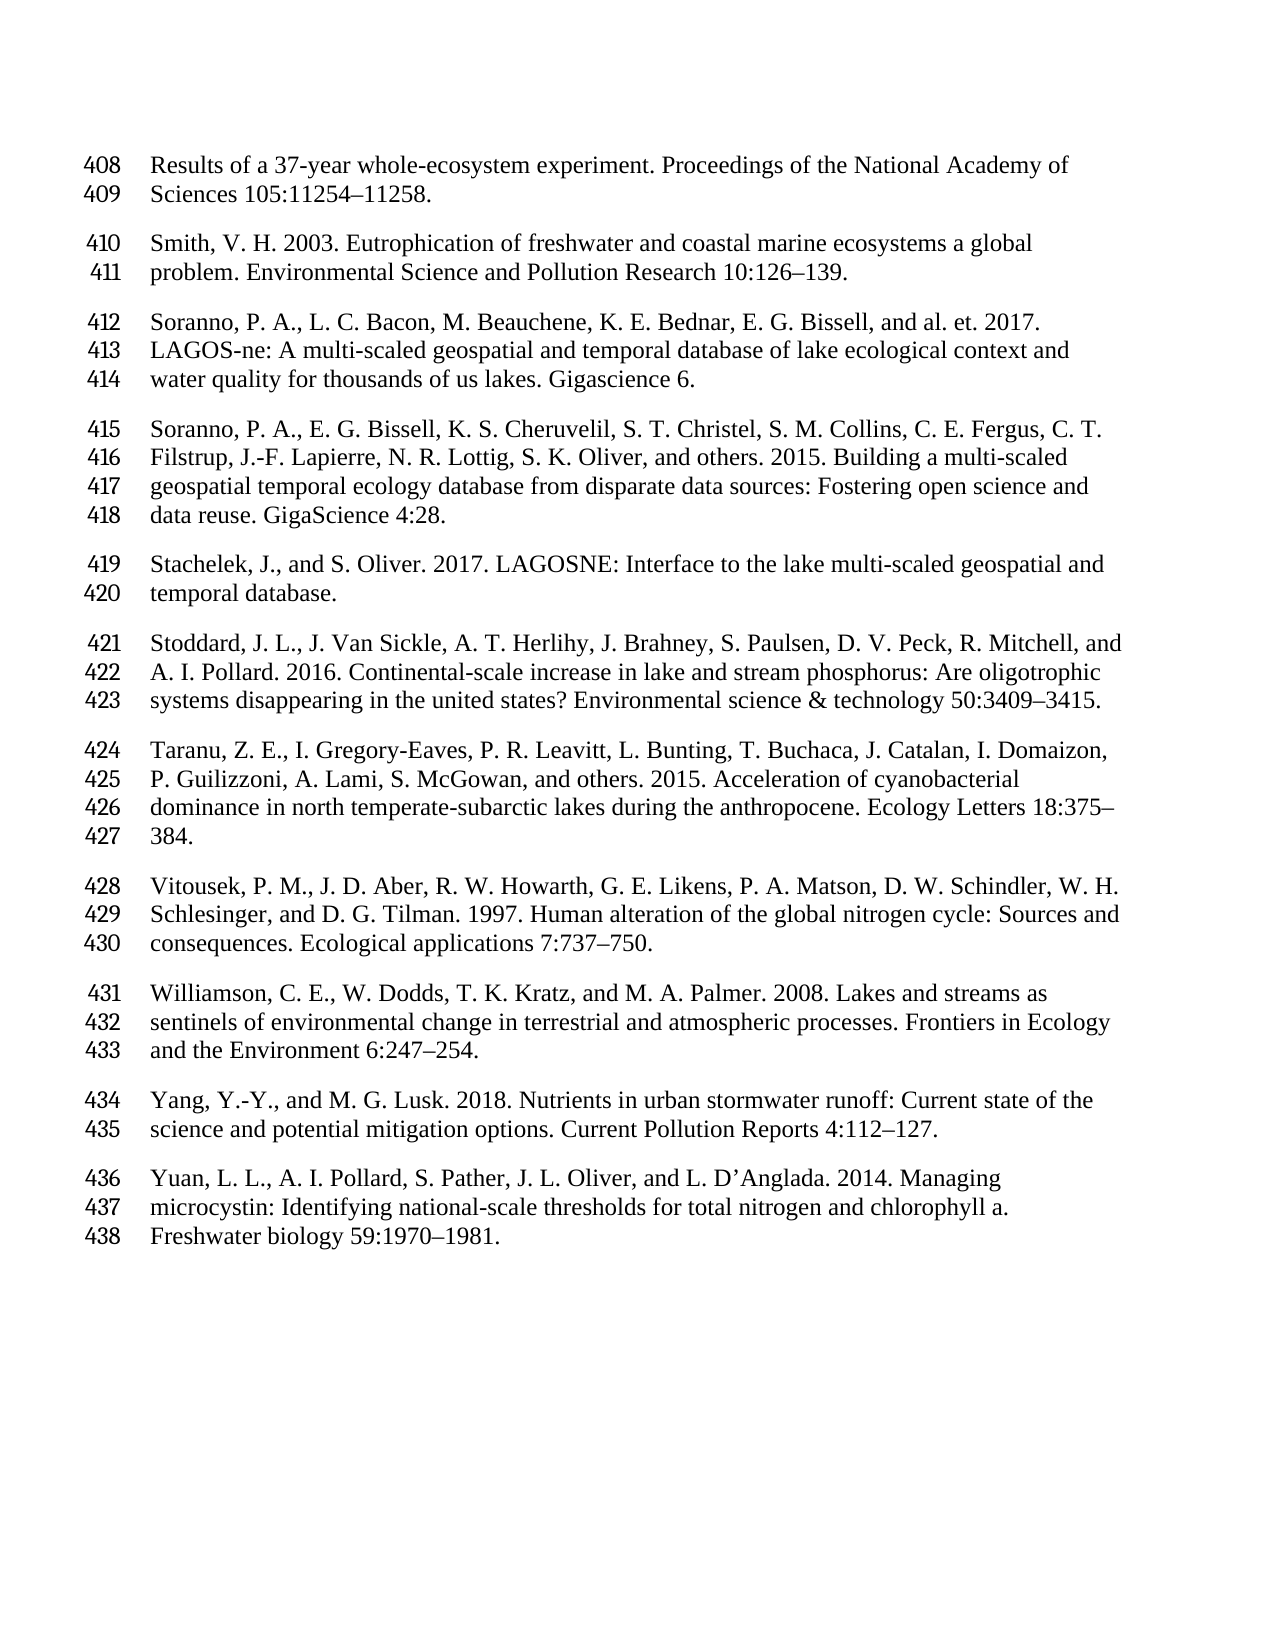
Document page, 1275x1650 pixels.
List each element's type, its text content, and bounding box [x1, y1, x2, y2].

text Williamson, C. E., W. Dodds, T. K. Kratz, and M. A. Palmer. 2008. Lakes and streams as sentinels of environmental change in terrestrial and atmospheric processes. Frontiers in Ecology and the Environment 6:247–254. [150, 978, 1125, 1064]
text Soranno, P. A., L. C. Bacon, M. Beauchene, K. E. Bednar, E. G. Bissell, and al. et. 2017. LAGOS-ne: A multi-scaled geospatial and temporal database of lake ecological context and water quality for thousands of us lakes. Gigascience 6. [150, 307, 1125, 393]
text Yang, Y.-Y., and M. G. Lusk. 2018. Nutrients in urban stormwater runoff: Current state of the science and potential mitigation options. Current Pollution Reports 4:112–127. [150, 1085, 1125, 1142]
text Soranno, P. A., E. G. Bissell, K. S. Cheruvelil, S. T. Christel, S. M. Collins, C. E. Fergus, C. T. Filstrup, J.-F. Lapierre, N. R. Lottig, S. K. Oliver, and others. 2015. Building a multi-scaled geospatial temporal ecology database from disparate data sources: Fostering open science and data reuse. GigaScience 4:28. [150, 414, 1125, 529]
text Smith, V. H. 2003. Eutrophication of freshwater and coastal marine ecosystems a global problem. Environmental Science and Pollution Research 10:126–139. [150, 228, 1125, 286]
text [150, 150, 1125, 207]
text Yuan, L. L., A. I. Pollard, S. Pather, J. L. Oliver, and L. D’Anglada. 2014. Managing microcystin: Identifying national-scale thresholds for total nitrogen and chlorophyll a. Freshwater biology 59:1970–1981. [150, 1163, 1125, 1249]
text Vitousek, P. M., J. D. Aber, R. W. Howarth, G. E. Likens, P. A. Matson, D. W. Schindler, W. H. Schlesinger, and D. G. Tilman. 1997. Human alteration of the global nitrogen cycle: Sources and consequences. Ecological applications 7:737–750. [150, 871, 1125, 957]
text Stachelek, J., and S. Oliver. 2017. LAGOSNE: Interface to the lake multi-scaled geospatial and temporal database. [150, 549, 1125, 607]
text Taranu, Z. E., I. Gregory-Eaves, P. R. Leavitt, L. Bunting, T. Buchaca, J. Catalan, I. Domaizon, P. Guilizzoni, A. Lami, S. McGowan, and others. 2015. Acceleration of cyanobacterial dominance in north temperate-subarctic lakes during the anthropocene. Ecology Letters 18:375–384. [150, 735, 1125, 850]
text Stoddard, J. L., J. Van Sickle, A. T. Herlihy, J. Brahney, S. Paulsen, D. V. Peck, R. Mitchell, and A. I. Pollard. 2016. Continental-scale increase in lake and stream phosphorus: Are oligotrophic systems disappearing in the united states? Environmental science & technology 50:3409–3415. [150, 628, 1125, 714]
